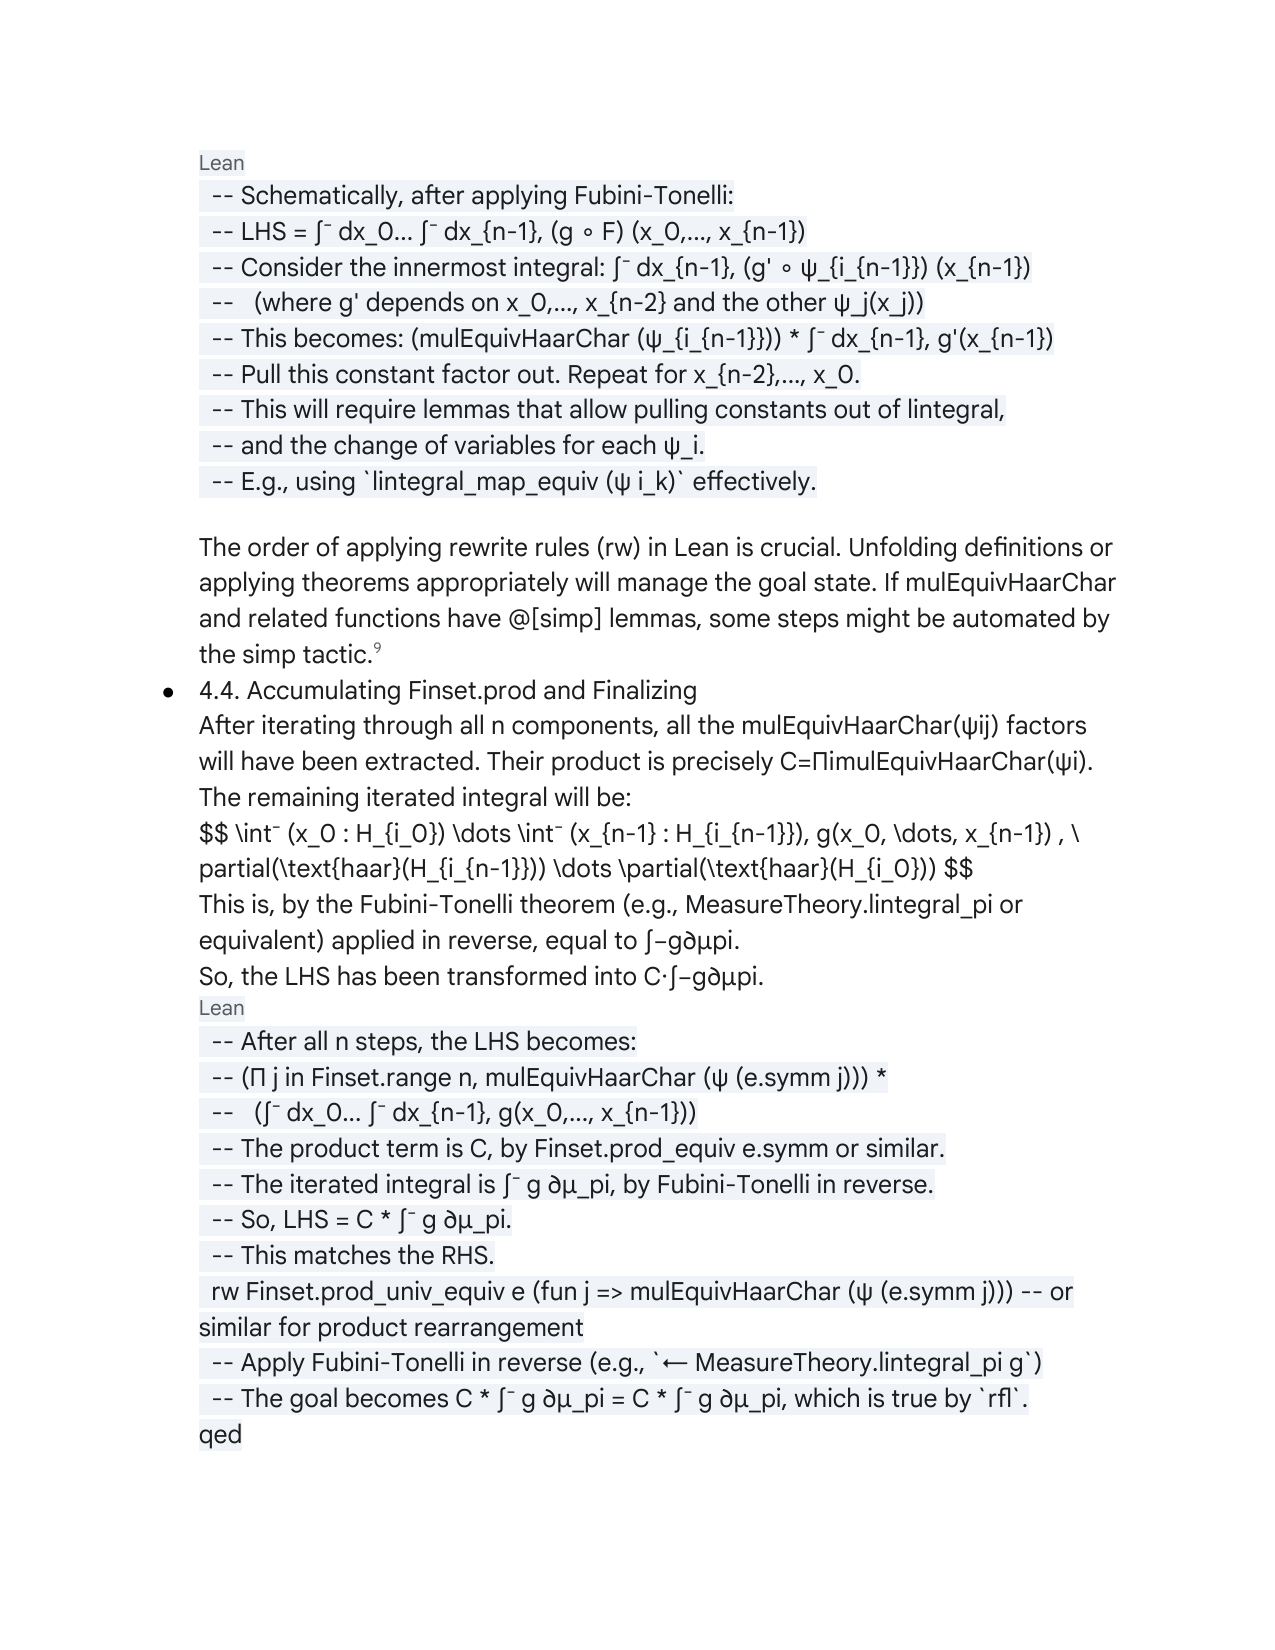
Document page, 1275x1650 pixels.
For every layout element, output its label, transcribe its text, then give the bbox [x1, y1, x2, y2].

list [161, 150, 1125, 671]
list 4.4. Accumulating Finset.prod and Finalizing After iterating through all n components, all the mulEquivHaarChar(ψij​​) factors will have been extracted. Their product is precisely C=∏i​mulEquivHaarChar(ψi​). The remaining iterated integral will be: $$ \int⁻ (x_0 : H_{i_0}) \dots \int⁻ (x_{n-1} : H_{i_{n-1}}), g(x_0, \dots, x_{n-1}) , \partial(\text{haar}(H_{i_{n-1}})) \dots \partial(\text{haar}(H_{i_0})) $$ This is, by the Fubini-Tonelli theorem (e.g., MeasureTheory.lintegral_pi or equivalent) applied in reverse, equal to ∫−g∂μpi​. So, the LHS has been transformed into C⋅∫−g∂μpi​. Lean -- After all n steps, the LHS becomes: -- (∏ j in Finset.range n, mulEquivHaarChar (ψ (e.symm j))) * -- (∫⁻ dx_0... ∫⁻ dx_{n-1}, g(x_0,..., x_{n-1})) -- The product term is C, by Finset.prod_equiv e.symm or similar. -- The iterated integral is ∫⁻ g ∂μ_pi, by Fubini-Tonelli in reverse. -- So, LHS = C * ∫⁻ g ∂μ_pi. -- This matches the RHS. rw Finset.prod_univ_equiv e (fun j => mulEquivHaarChar (ψ (e.symm j))) -- or similar for product rearrangement -- Apply Fubini-Tonelli in reverse (e.g., `← MeasureTheory.lintegral_pi g`) -- The goal becomes C * ∫⁻ g ∂μ_pi = C * ∫⁻ g ∂μ_pi, which is true by `rfl`. qed [161, 675, 1125, 1481]
